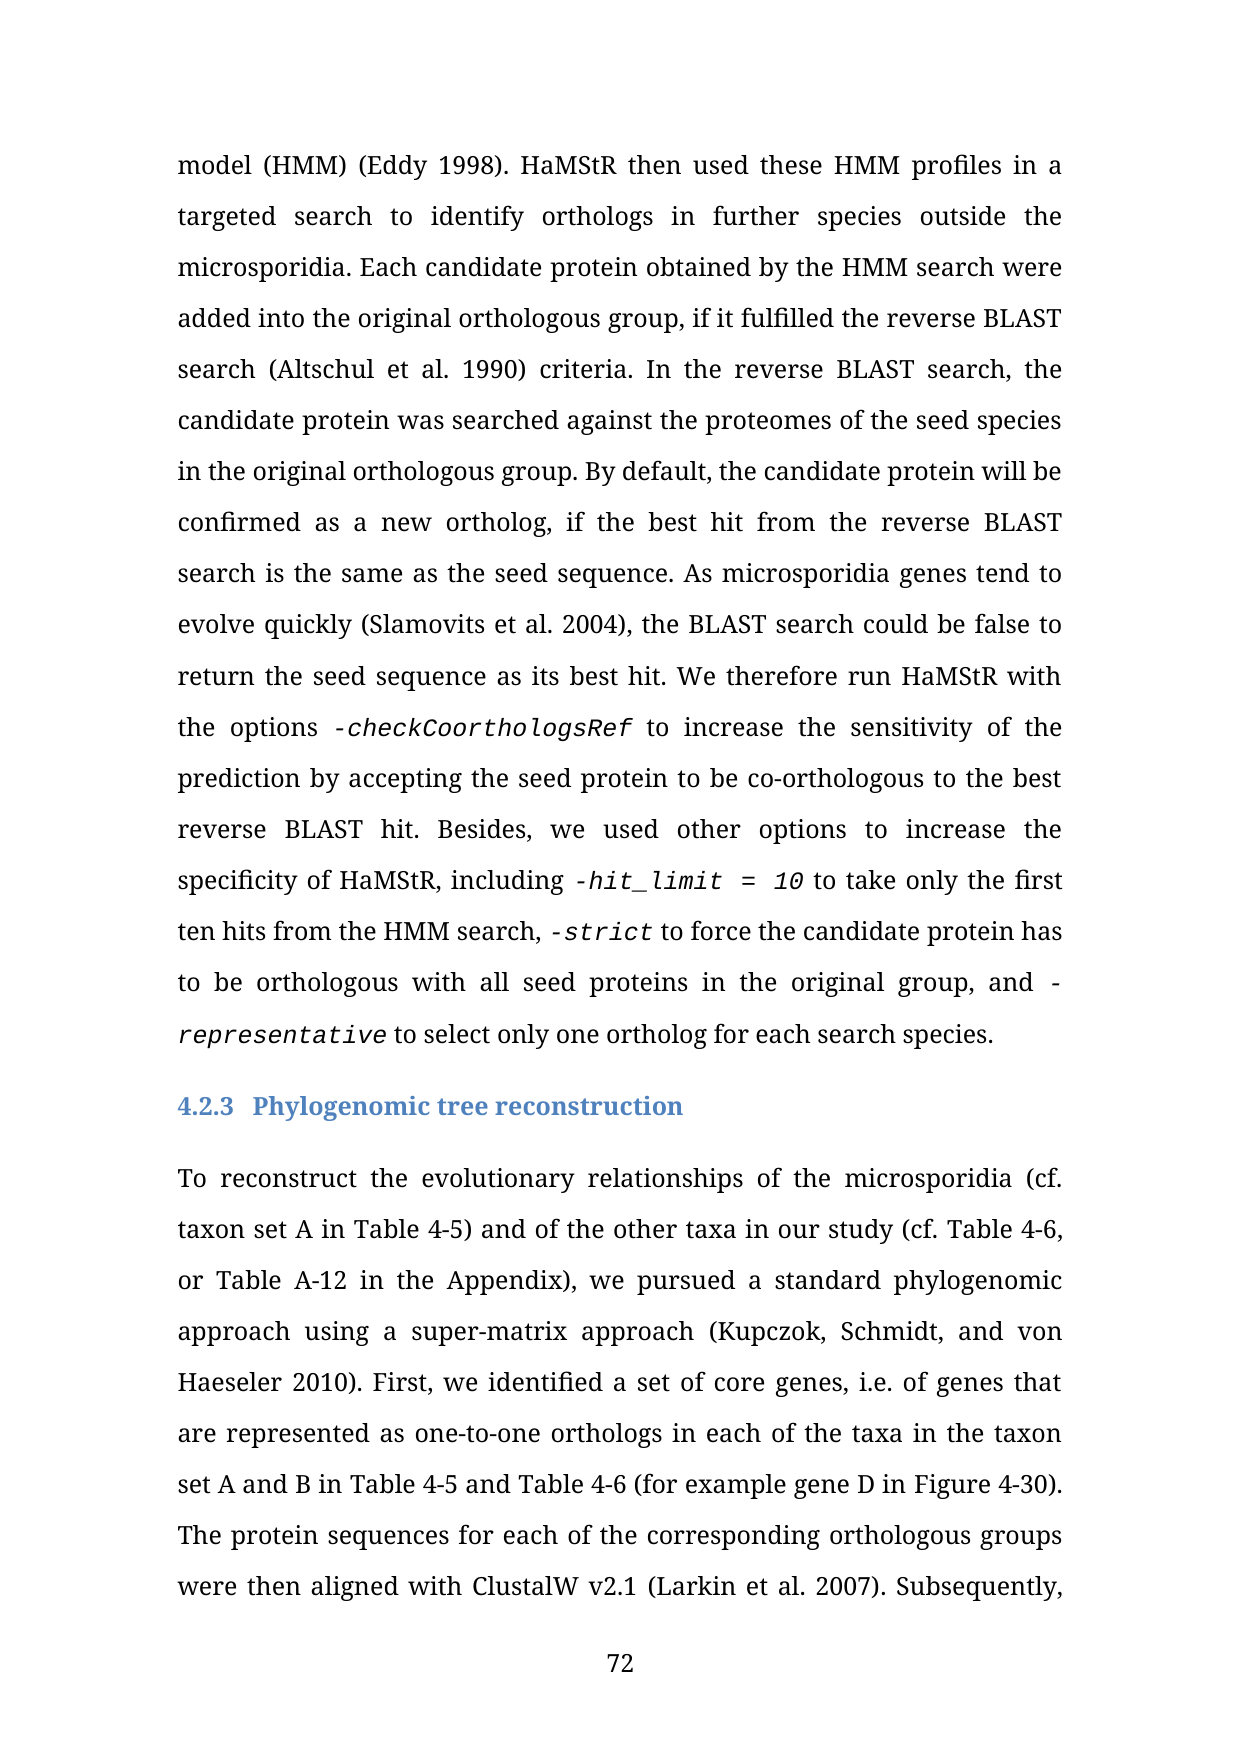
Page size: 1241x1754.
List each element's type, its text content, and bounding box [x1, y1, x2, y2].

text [177, 148, 1063, 1051]
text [177, 1160, 1063, 1603]
subtitle Phylogenomic tree reconstruction [177, 1088, 1063, 1122]
